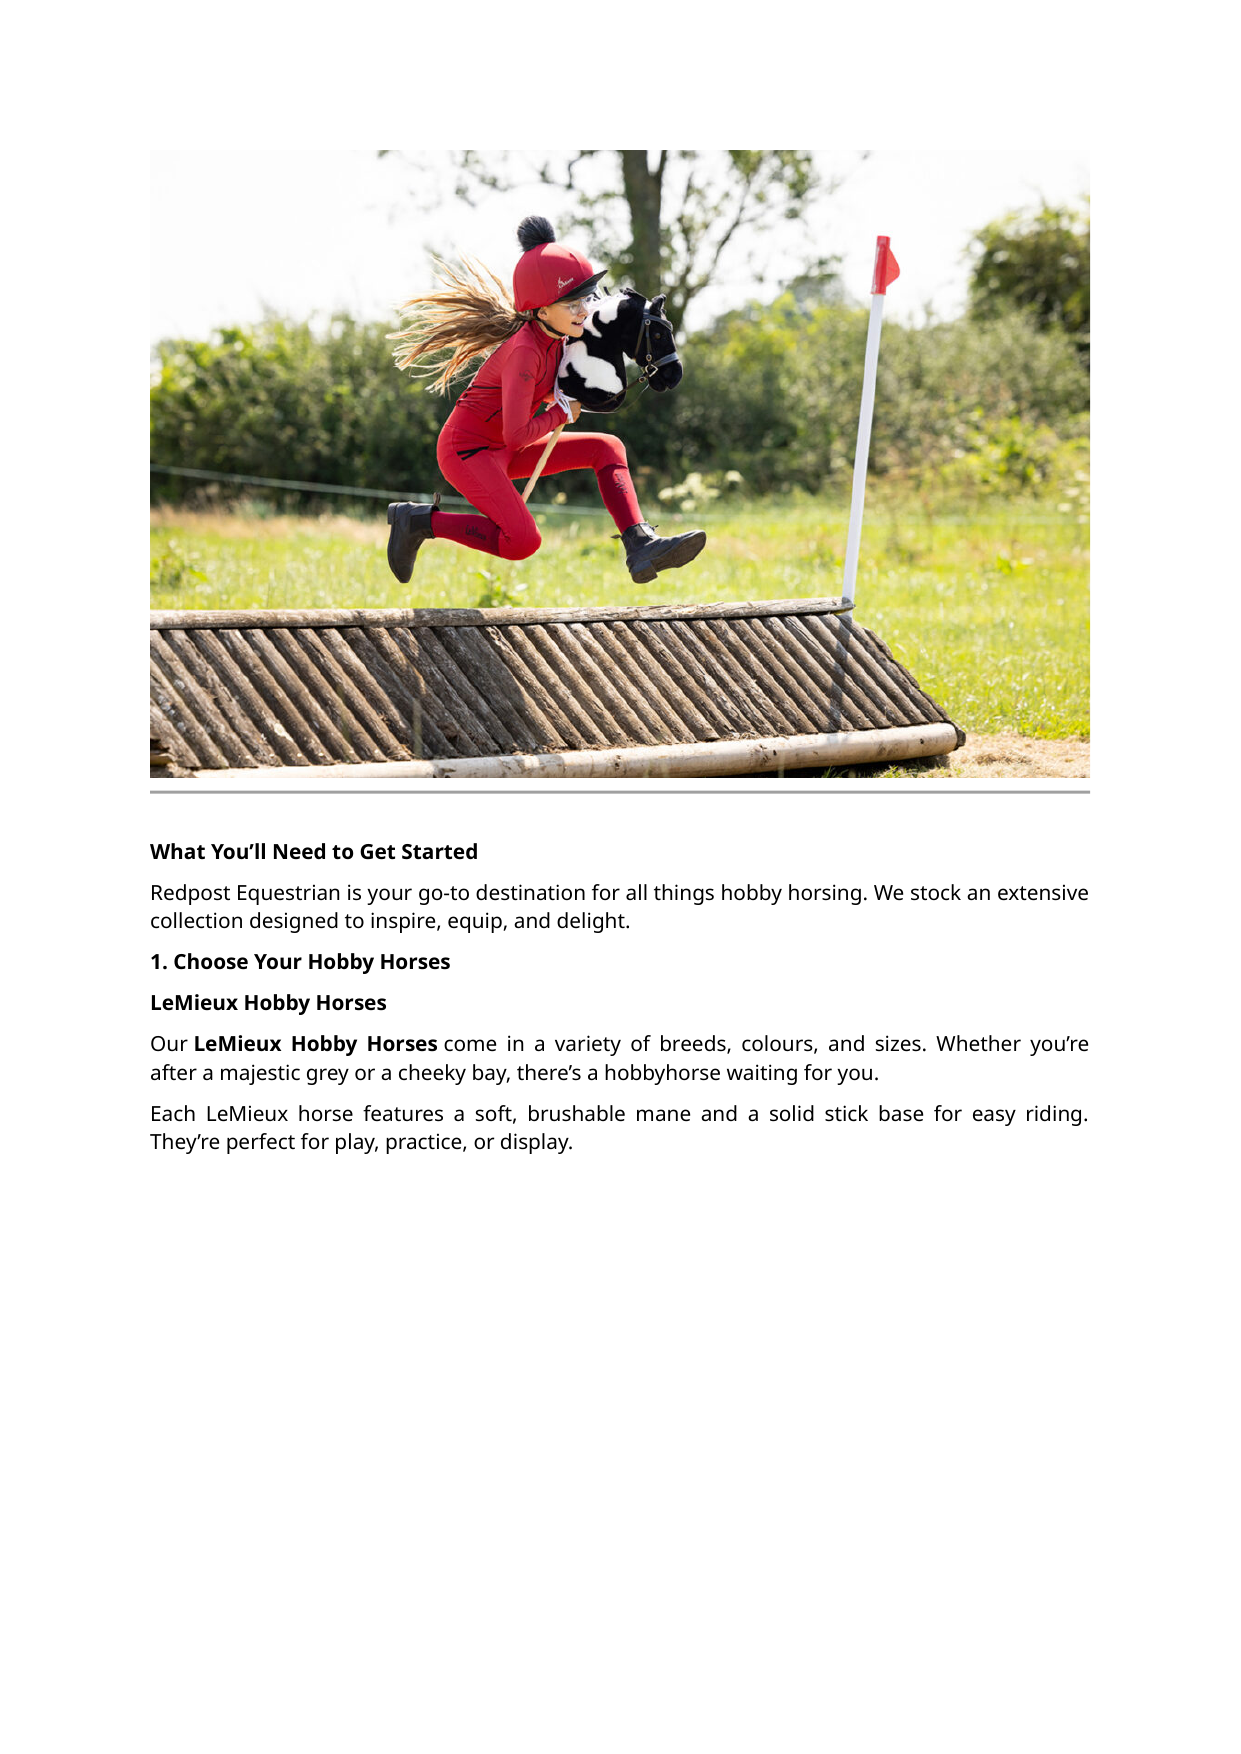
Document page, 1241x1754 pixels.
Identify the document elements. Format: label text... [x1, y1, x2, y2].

picture [150, 150, 1091, 778]
text Redpost Equestrian is your go-to destination for all things hobby horsing. We stock an extensive collection designed to inspire, equip, and delight. [150, 878, 1090, 935]
text What You’ll Need to Get Started [150, 837, 1090, 866]
text Our LeMieux Hobby Horses come in a variety of breeds, colours, and sizes. Whether you’re after a majestic grey or a cheeky bay, there’s a hobbyhorse waiting for you. [150, 1029, 1090, 1086]
text 1. Choose Your Hobby Horses [150, 947, 1090, 976]
text LeMieux Hobby Horses [150, 988, 1090, 1017]
text Each LeMieux horse features a soft, brushable mane and a solid stick base for easy riding. They’re perfect for play, practice, or display. [150, 1099, 1090, 1156]
